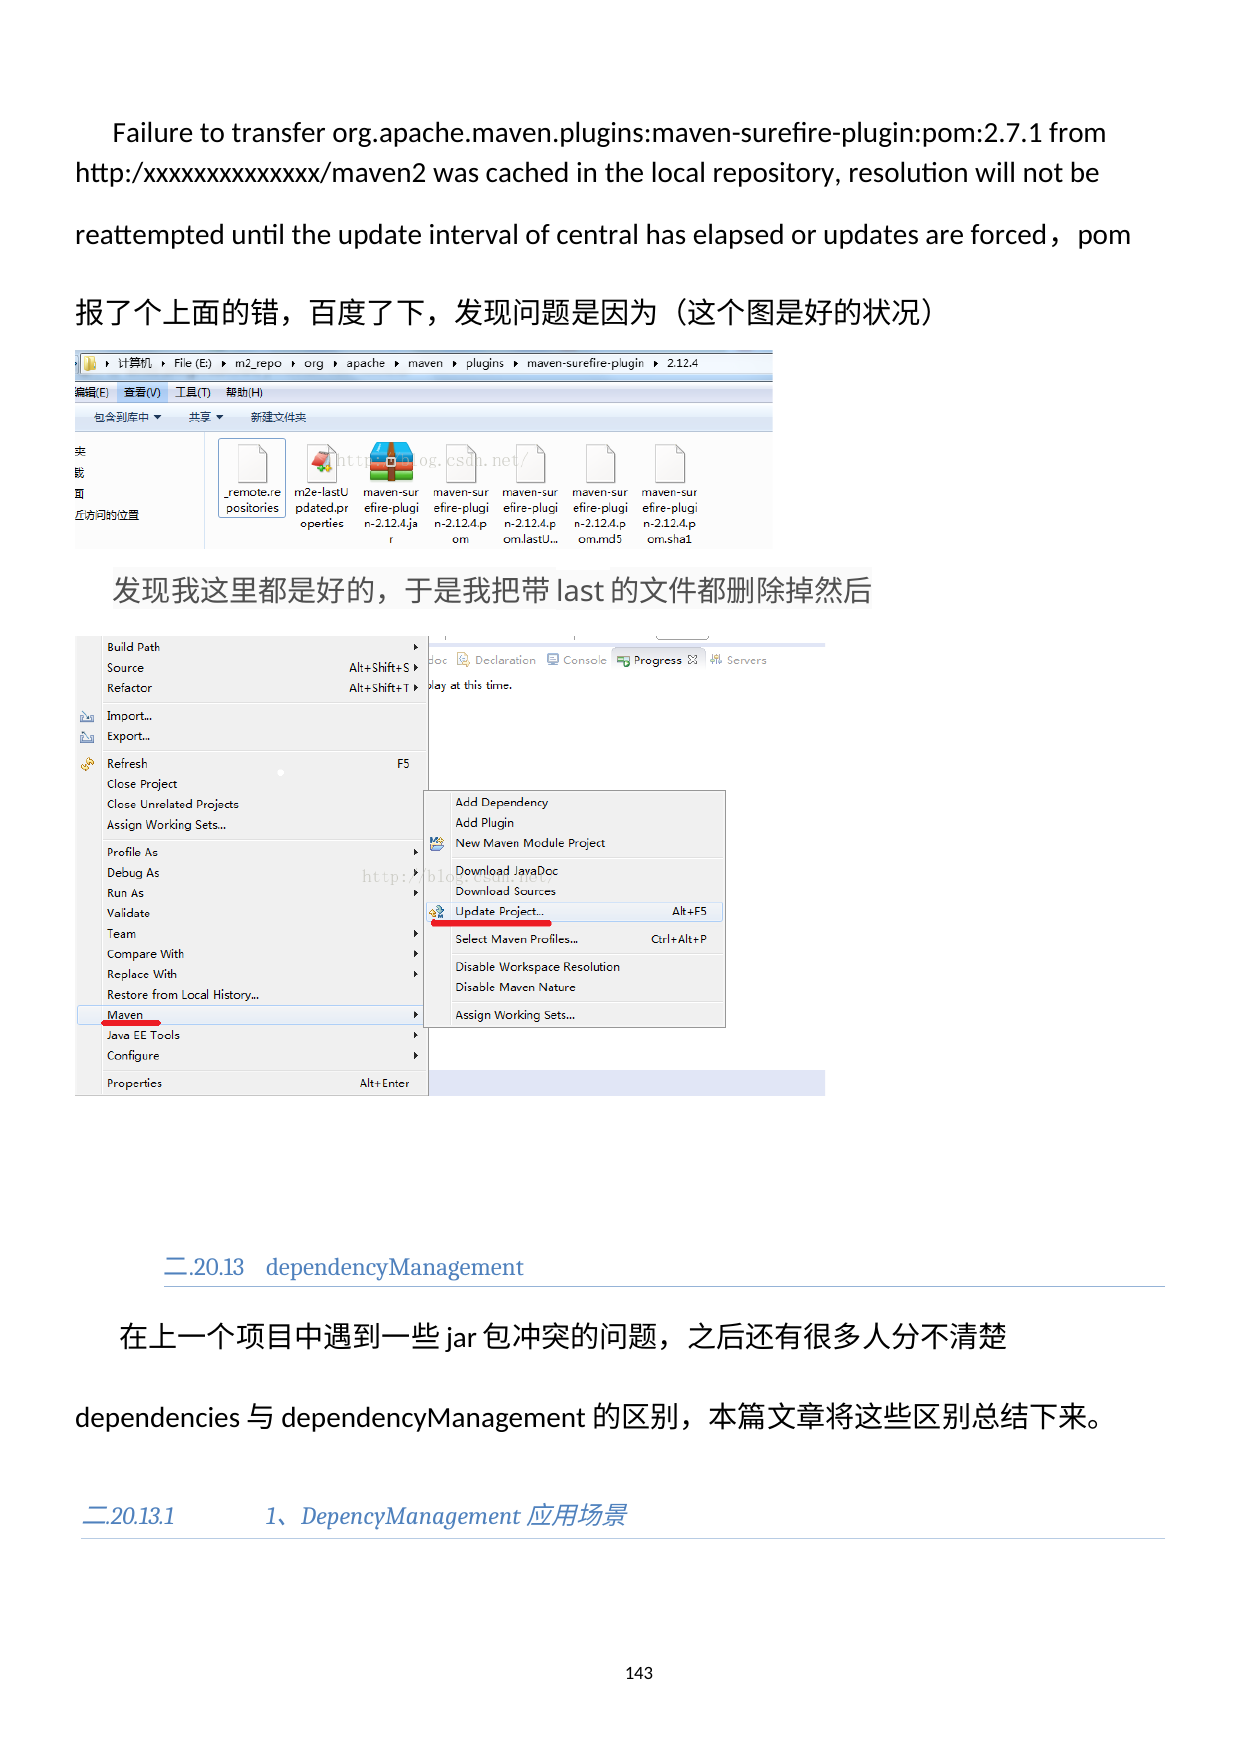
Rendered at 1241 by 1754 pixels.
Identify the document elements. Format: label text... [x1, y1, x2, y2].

subtitle dependencyManagement [164, 1244, 1165, 1286]
text 在上一个项目中遇到一些jar包冲突的问题，之后还有很多人分不清楚dependencies与dependencyManagement的区别，本篇文章将这些区别总结下来。 [75, 1296, 1165, 1454]
subtitle 1、DepencyManagement应用场景 [81, 1494, 1165, 1538]
picture [75, 636, 826, 1096]
picture [75, 350, 773, 549]
